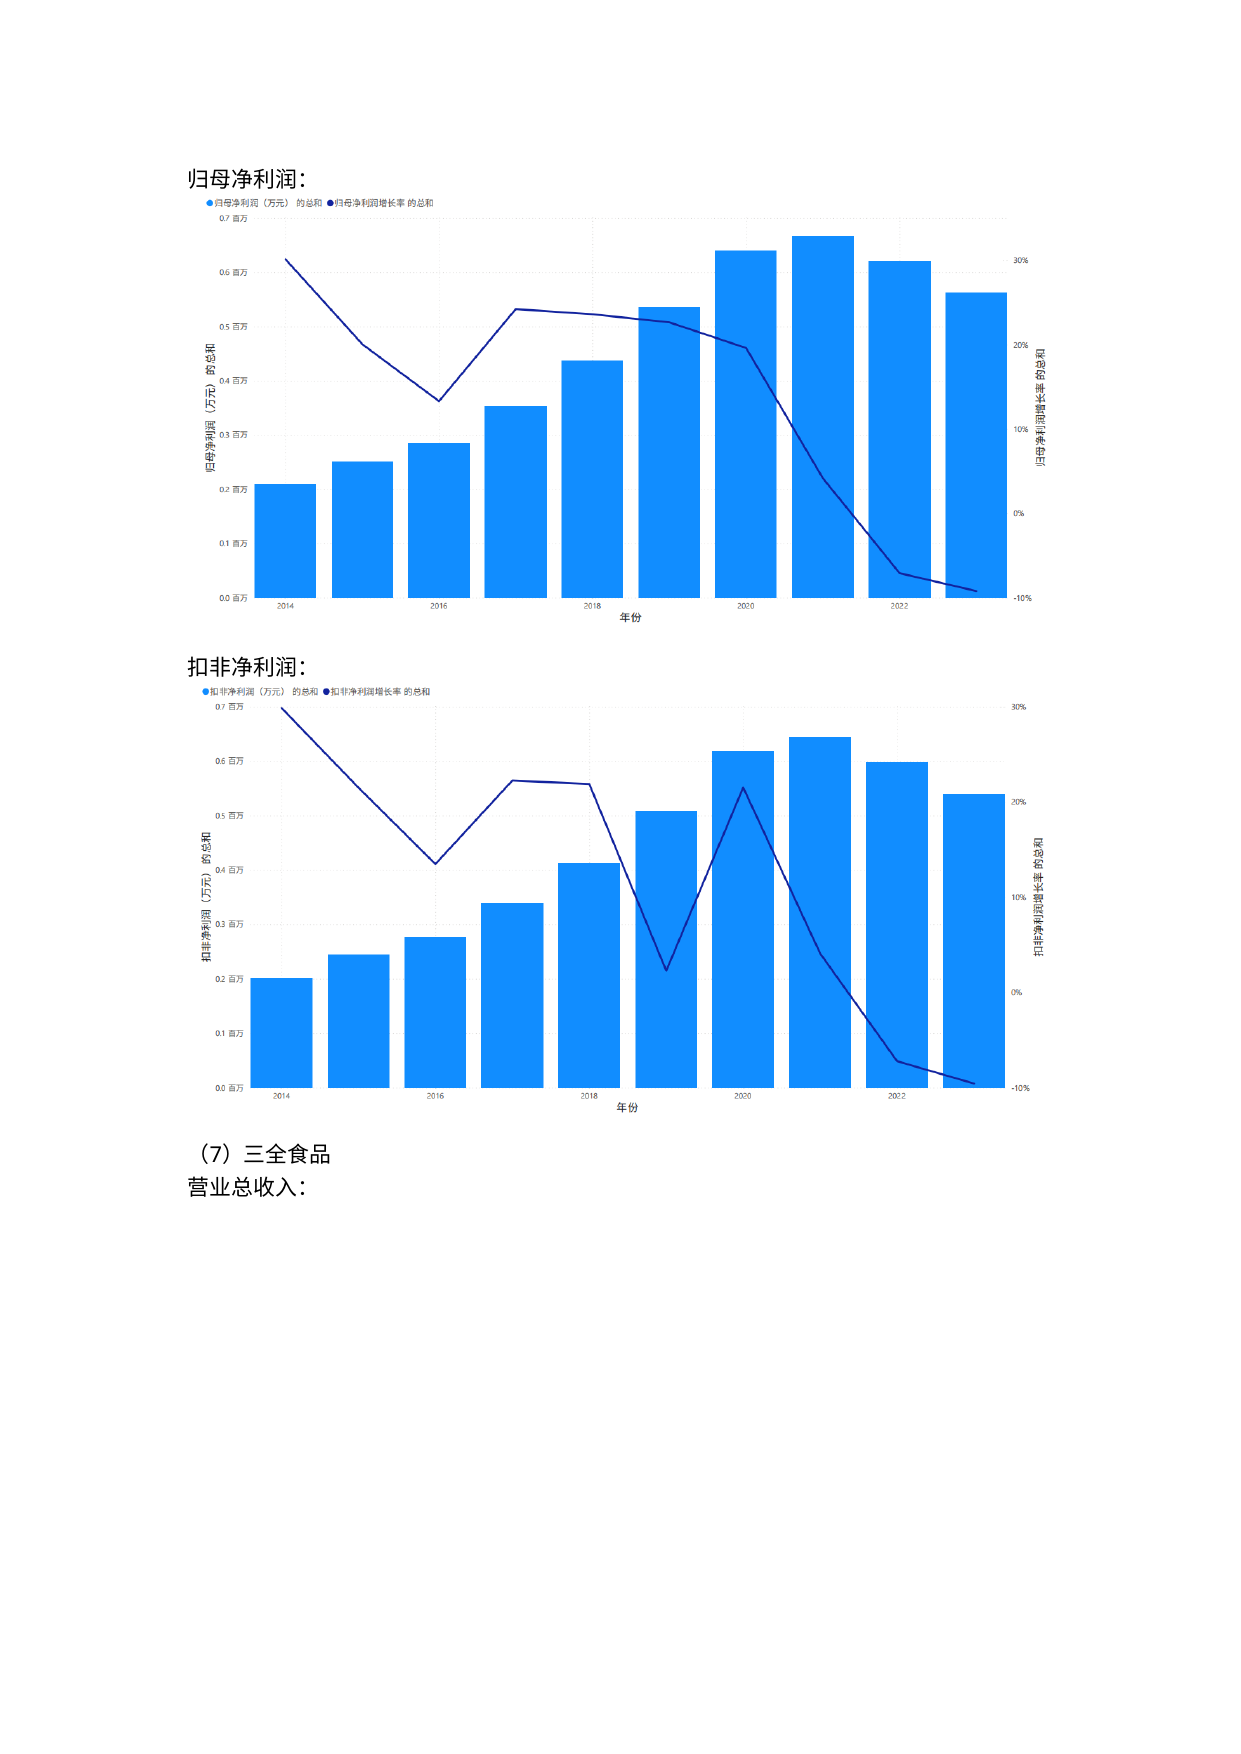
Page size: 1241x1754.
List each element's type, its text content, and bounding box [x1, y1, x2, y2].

text 归母净利润： [187, 162, 1053, 194]
text 扣非净利润： [187, 649, 1053, 682]
text （7）三全食品 [187, 1137, 1053, 1169]
picture [187, 194, 1053, 630]
picture [187, 682, 1053, 1118]
text 营业总收入： [187, 1169, 1053, 1202]
